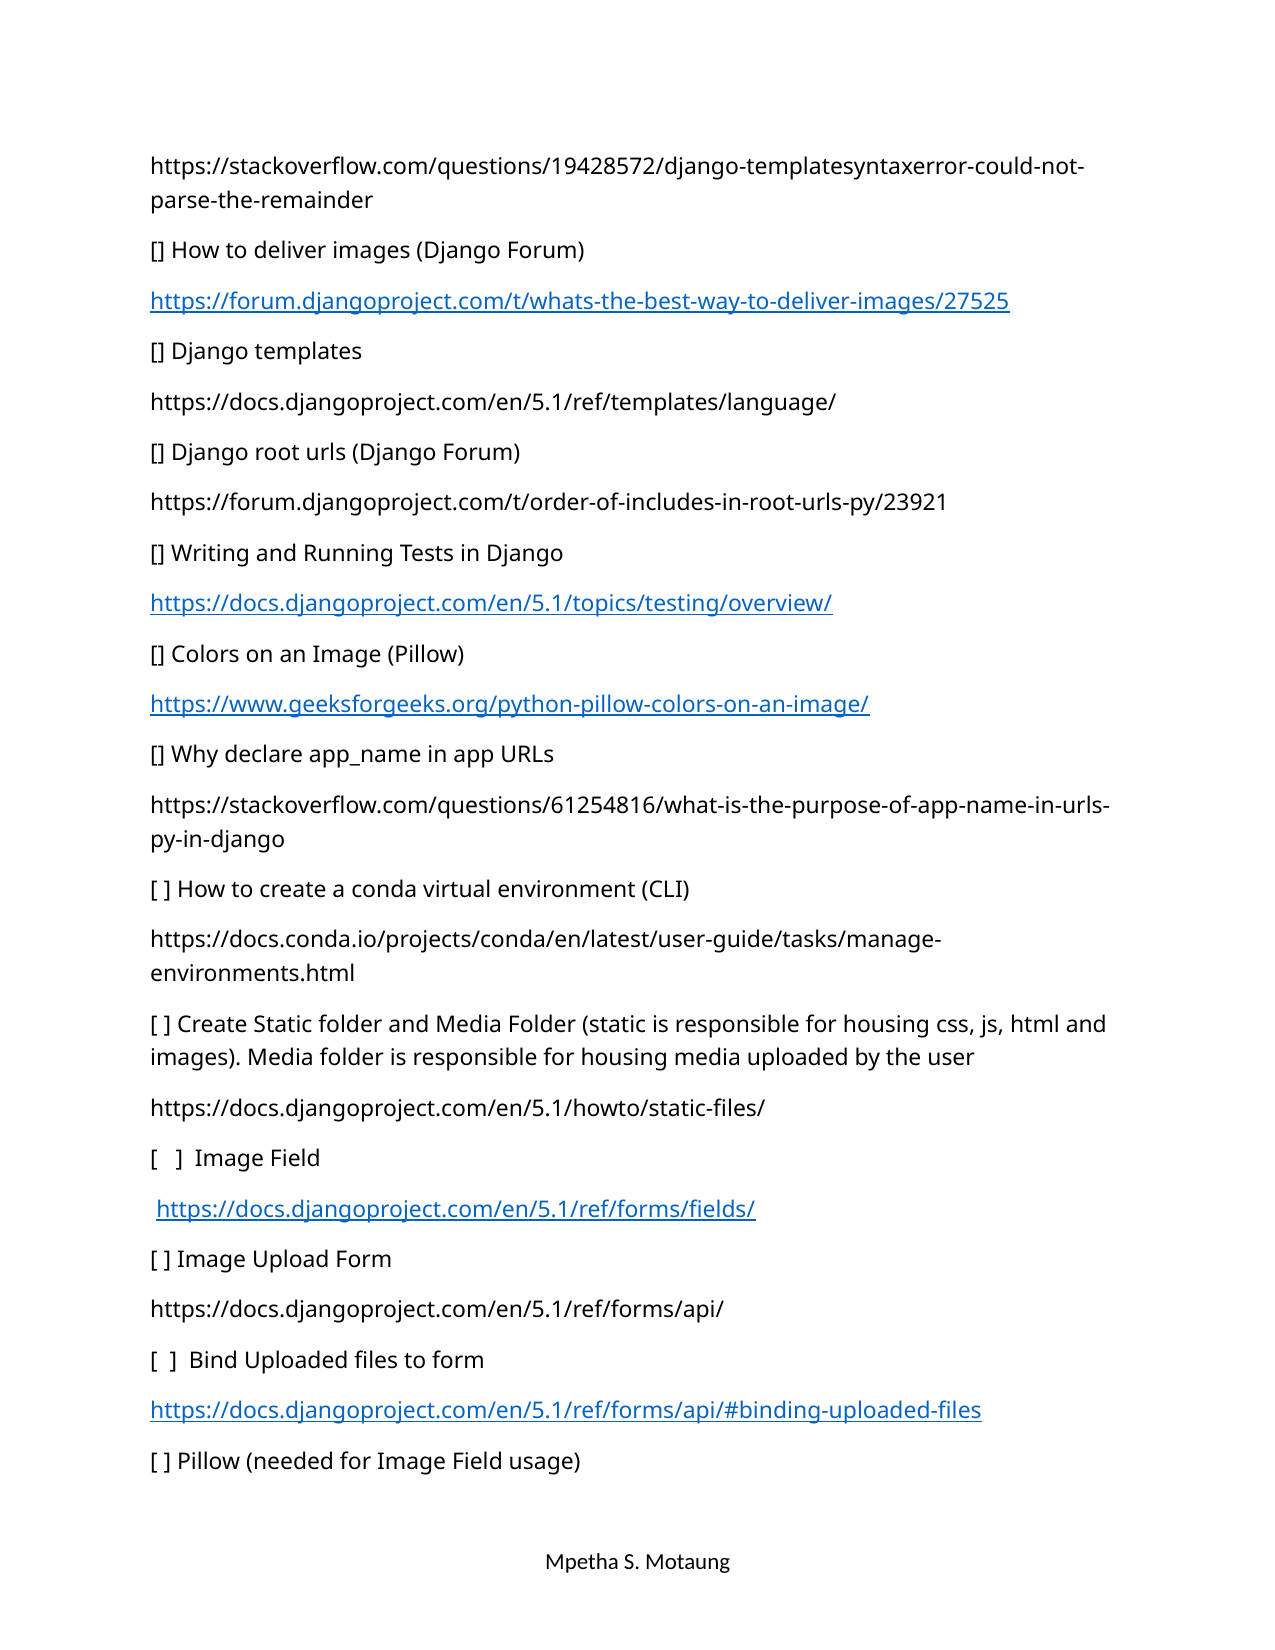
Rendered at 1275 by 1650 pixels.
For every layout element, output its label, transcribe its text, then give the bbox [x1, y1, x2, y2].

text https://docs.djangoproject.com/en/5.1/ref/forms/api/#binding-uploaded-files [150, 1394, 1125, 1425]
text https://docs.djangoproject.com/en/5.1/ref/forms/fields/ [150, 1192, 1125, 1224]
text [] Django root urls (Django Forum) [150, 436, 1125, 467]
text [] How to deliver images (Django Forum) [150, 234, 1125, 265]
text https://docs.djangoproject.com/en/5.1/howto/static-files/ [150, 1092, 1125, 1123]
text [] Why declare app_name in app URLs [150, 738, 1125, 769]
text https://forum.djangoproject.com/t/order-of-includes-in-root-urls-py/23921 [150, 486, 1125, 517]
text [ ] Image Upload Form [150, 1243, 1125, 1274]
text https://docs.conda.io/projects/conda/en/latest/user-guide/tasks/manage-environments.html [150, 923, 1125, 988]
text [ ] Pillow (needed for Image Field usage) [150, 1444, 1125, 1476]
text [ ] Image Field [150, 1142, 1125, 1173]
text https://stackoverflow.com/questions/61254816/what-is-the-purpose-of-app-name-in-urls-py-in-django [150, 789, 1125, 854]
text [ ] Create Static folder and Media Folder (static is responsible for housing css, js, html and images). Media folder is responsible for housing media uploaded by the user [150, 1007, 1125, 1072]
text https://stackoverflow.com/questions/19428572/django-templatesyntaxerror-could-not-parse-the-remainder [150, 150, 1125, 215]
text https://docs.djangoproject.com/en/5.1/ref/forms/api/ [150, 1293, 1125, 1324]
text https://docs.djangoproject.com/en/5.1/ref/templates/language/ [150, 385, 1125, 417]
text [] Colors on an Image (Pillow) [150, 637, 1125, 669]
text https://forum.djangoproject.com/t/whats-the-best-way-to-deliver-images/27525 [150, 284, 1125, 316]
text [ ] Bind Uploaded files to form [150, 1344, 1125, 1375]
text [] Django templates [150, 335, 1125, 366]
text https://www.geeksforgeeks.org/python-pillow-colors-on-an-image/ [150, 688, 1125, 719]
text [ ] How to create a conda virtual environment (CLI) [150, 873, 1125, 904]
text https://docs.djangoproject.com/en/5.1/topics/testing/overview/ [150, 587, 1125, 618]
text [] Writing and Running Tests in Django [150, 537, 1125, 568]
